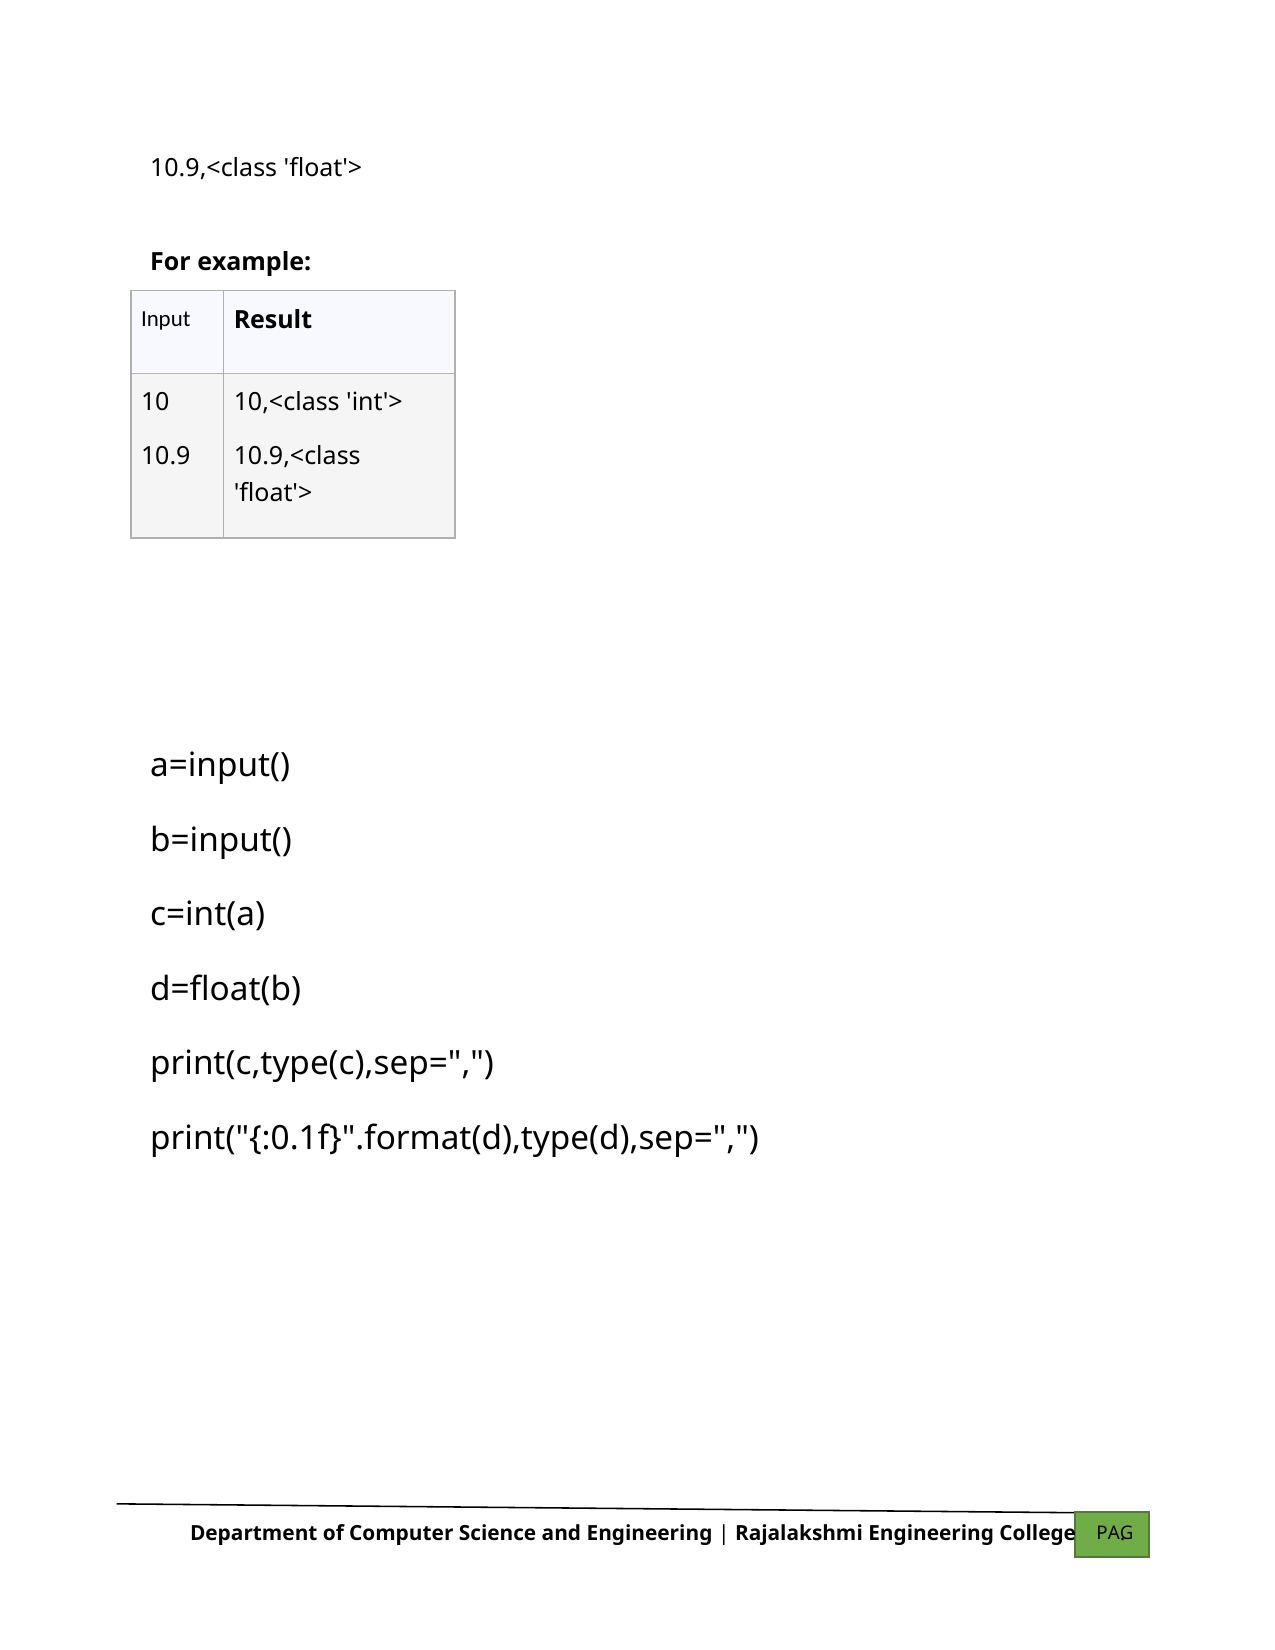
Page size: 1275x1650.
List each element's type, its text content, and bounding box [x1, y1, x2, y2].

text d=float(b) [150, 964, 1125, 1010]
text For example: [150, 243, 1125, 277]
text print(c,type(c),sep=",") [150, 1039, 1125, 1084]
text print("{:0.1f}".format(d),type(d),sep=",") [150, 1114, 1125, 1159]
text b=input() [150, 815, 1125, 861]
text 10.9,<class 'float'> [150, 150, 1125, 184]
text c=int(a) [150, 890, 1125, 935]
text a=input() [150, 741, 1125, 786]
